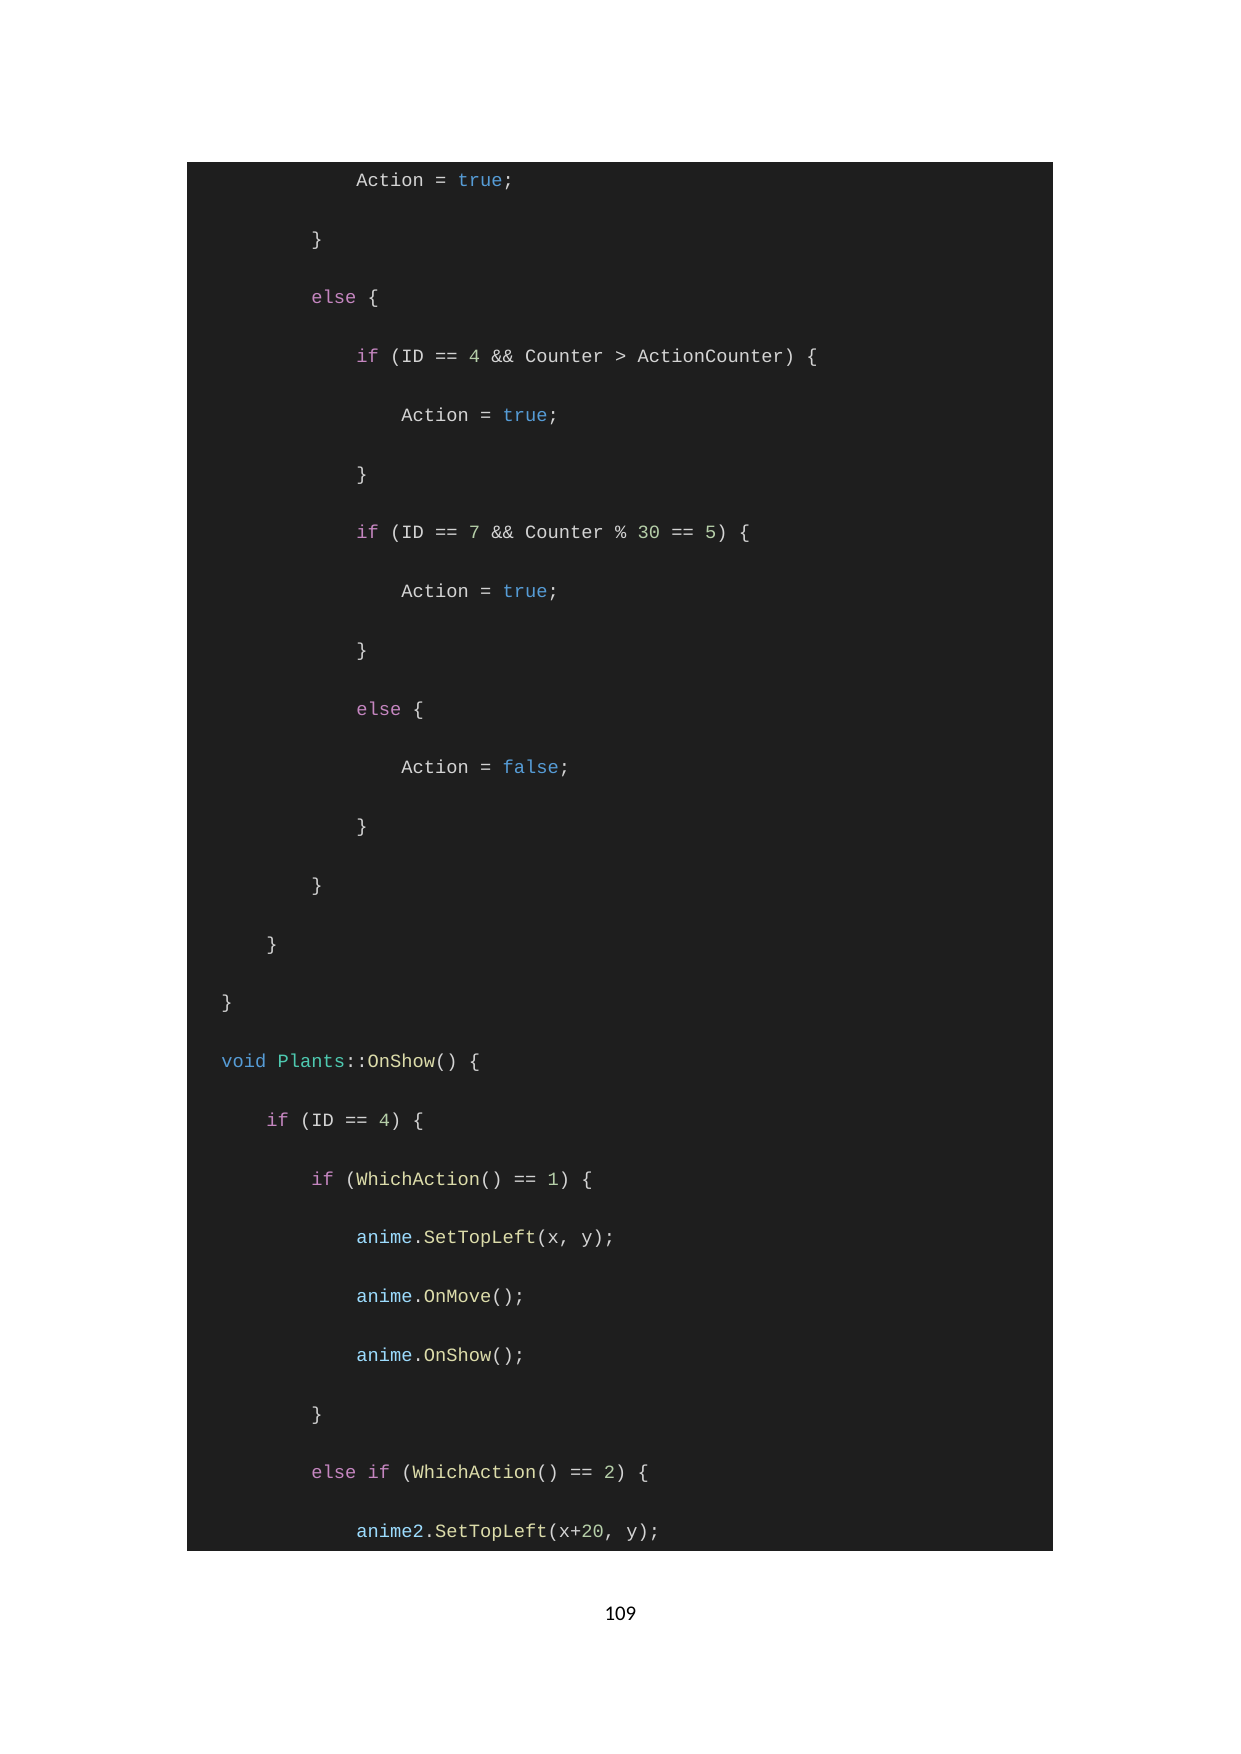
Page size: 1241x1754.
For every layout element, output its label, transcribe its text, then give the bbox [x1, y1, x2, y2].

text Action = true; [187, 574, 1053, 611]
text } [187, 809, 1053, 846]
text Action = true; [187, 162, 1053, 200]
text anime.OnShow(); [187, 1337, 1053, 1375]
text } [187, 985, 1053, 1022]
text void Plants::OnShow() { [187, 1044, 1053, 1081]
text if (ID == 4) { [187, 1102, 1053, 1140]
text Action = true; [187, 397, 1053, 435]
text if (WhichAction() == 1) { [187, 1161, 1053, 1199]
text } [187, 1396, 1053, 1434]
text else { [187, 280, 1053, 317]
text else if (WhichAction() == 2) { [187, 1455, 1053, 1492]
text else { [187, 691, 1053, 729]
text } [187, 926, 1053, 964]
text anime2.SetTopLeft(x+20, y); [187, 1514, 1053, 1551]
text anime.SetTopLeft(x, y); [187, 1220, 1053, 1257]
text } [187, 867, 1053, 905]
text if (ID == 7 && Counter % 30 == 5) { [187, 515, 1053, 552]
text } [187, 221, 1053, 259]
text } [187, 632, 1053, 670]
text } [187, 456, 1053, 494]
text if (ID == 4 && Counter > ActionCounter) { [187, 339, 1053, 376]
text anime.OnMove(); [187, 1279, 1053, 1316]
text Action = false; [187, 750, 1053, 787]
